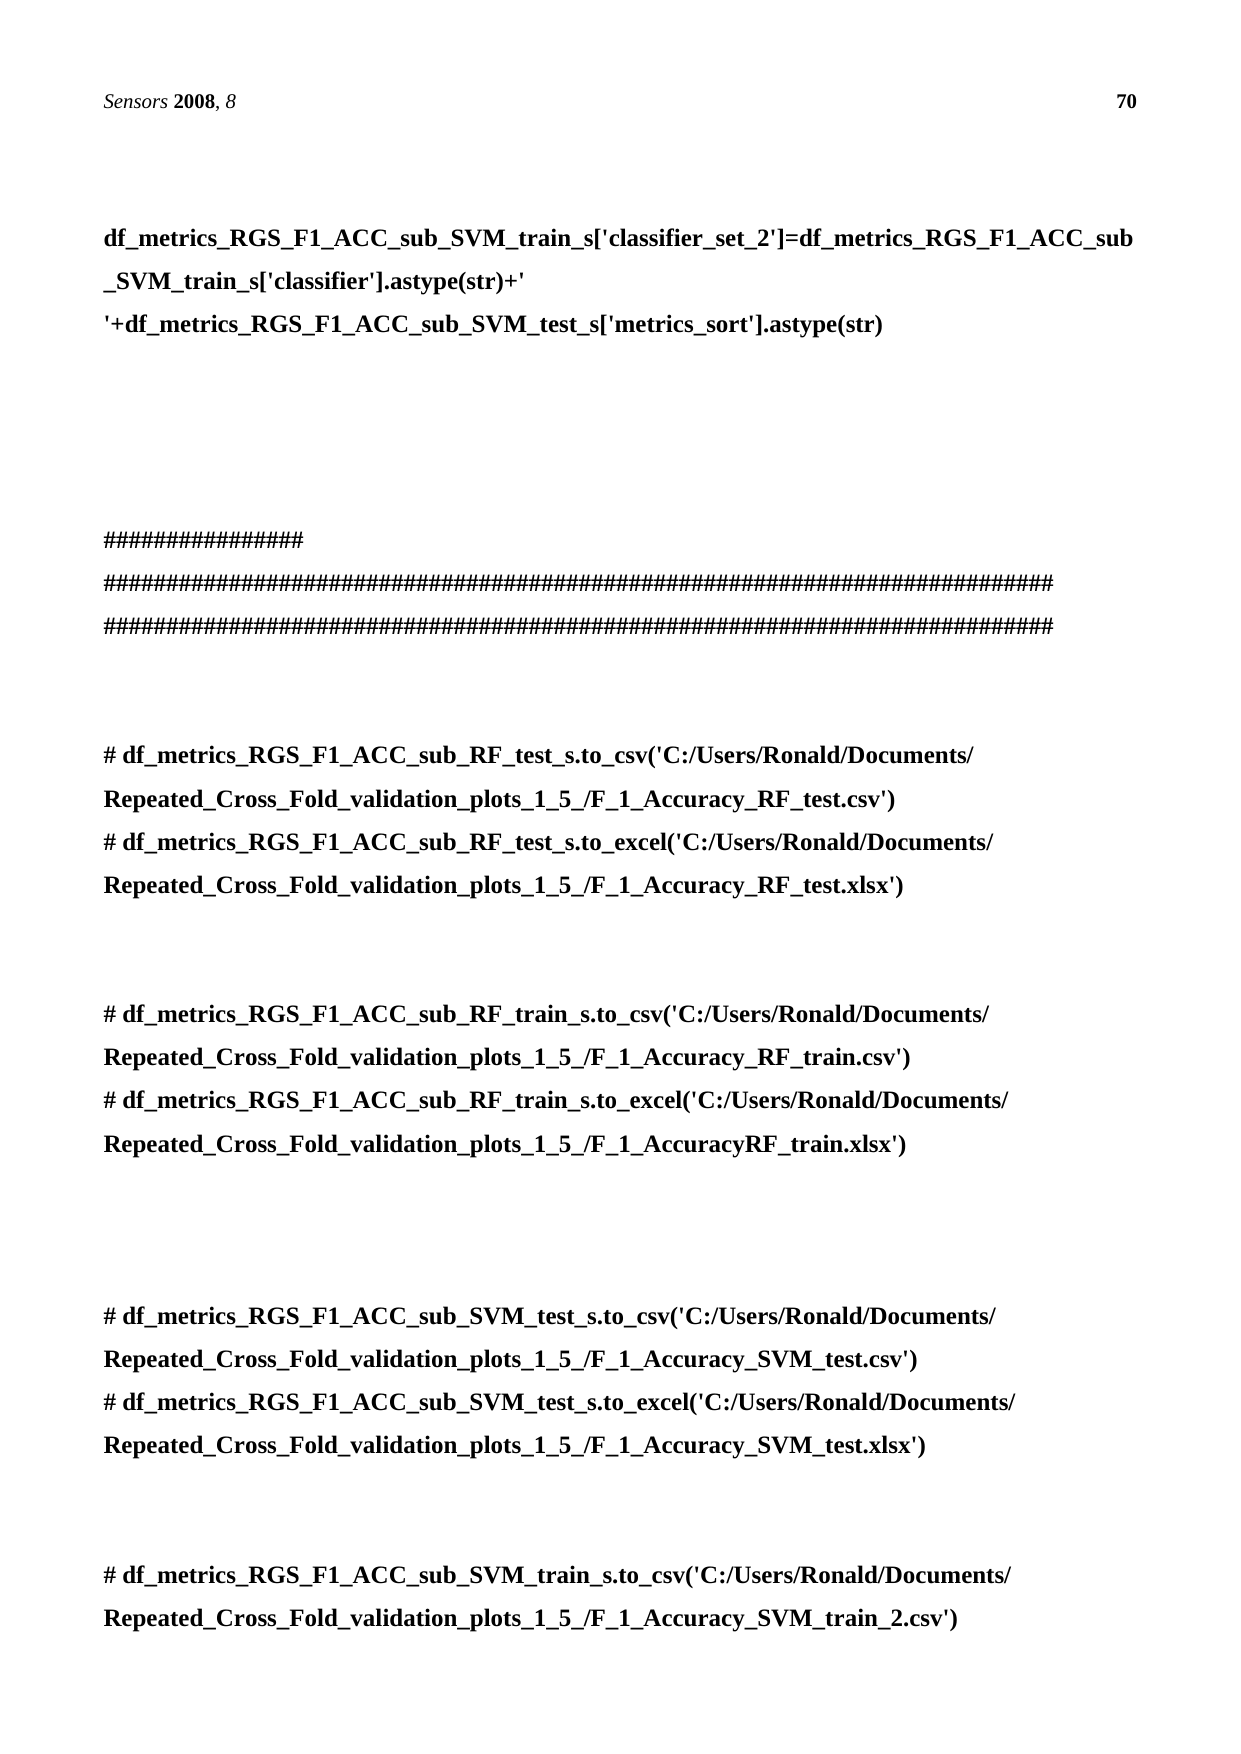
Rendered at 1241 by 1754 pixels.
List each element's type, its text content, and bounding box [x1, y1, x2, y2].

text # df_metrics_RGS_F1_ACC_sub_RF_test_s.to_csv('C:/Users/Ronald/Documents/Repeated_Cross_Fold_validation_plots_1_5_/F_1_Accuracy_RF_test.csv') [103, 741, 1137, 812]
text # df_metrics_RGS_F1_ACC_sub_SVM_test_s.to_excel('C:/Users/Ronald/Documents/Repeated_Cross_Fold_validation_plots_1_5_/F_1_Accuracy_SVM_test.xlsx') [103, 1387, 1137, 1459]
text # df_metrics_RGS_F1_ACC_sub_RF_train_s.to_csv('C:/Users/Ronald/Documents/Repeated_Cross_Fold_validation_plots_1_5_/F_1_Accuracy_RF_train.csv') [103, 999, 1137, 1071]
text df_metrics_RGS_F1_ACC_sub_SVM_train_s['classifier_set_2']=df_metrics_RGS_F1_ACC_sub_SVM_train_s['classifier'].astype(str)+' '+df_metrics_RGS_F1_ACC_sub_SVM_test_s['metrics_sort'].astype(str) [103, 223, 1137, 338]
text ############################################################################ [103, 568, 1137, 597]
text # df_metrics_RGS_F1_ACC_sub_RF_test_s.to_excel('C:/Users/Ronald/Documents/Repeated_Cross_Fold_validation_plots_1_5_/F_1_Accuracy_RF_test.xlsx') [103, 827, 1137, 899]
text # df_metrics_RGS_F1_ACC_sub_RF_train_s.to_excel('C:/Users/Ronald/Documents/Repeated_Cross_Fold_validation_plots_1_5_/F_1_AccuracyRF_train.xlsx') [103, 1086, 1137, 1157]
text # df_metrics_RGS_F1_ACC_sub_SVM_train_s.to_csv('C:/Users/Ronald/Documents/Repeated_Cross_Fold_validation_plots_1_5_/F_1_Accuracy_SVM_train_2.csv') [103, 1560, 1137, 1632]
text ############################################################################ [103, 611, 1137, 640]
text ################ [103, 525, 1137, 554]
text # df_metrics_RGS_F1_ACC_sub_SVM_test_s.to_csv('C:/Users/Ronald/Documents/Repeated_Cross_Fold_validation_plots_1_5_/F_1_Accuracy_SVM_test.csv') [103, 1301, 1137, 1373]
